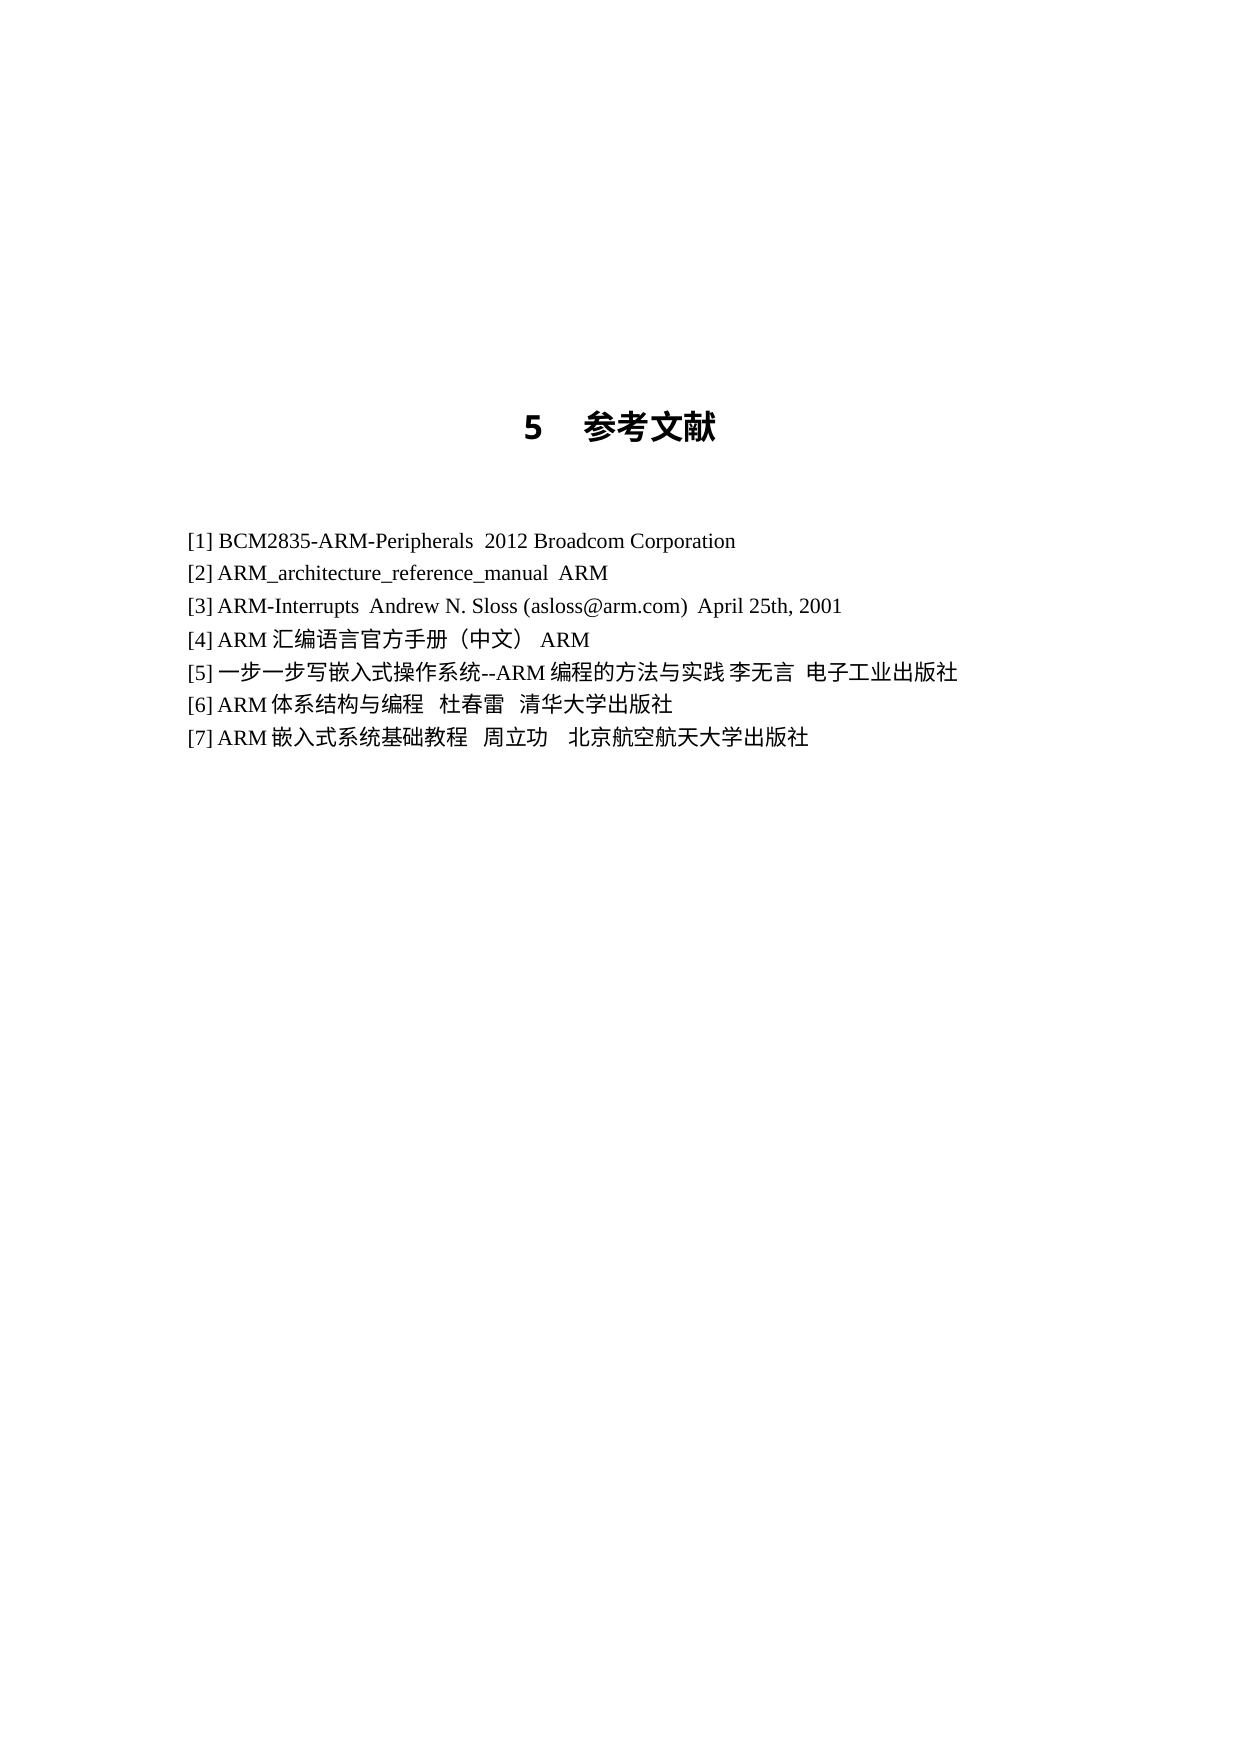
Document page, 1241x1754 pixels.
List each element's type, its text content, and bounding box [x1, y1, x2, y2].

text [7] ARM嵌入式系统基础教程 周立功 北京航空航天大学出版社 [187, 719, 1053, 752]
text [5] 一步一步写嵌入式操作系统--ARM编程的方法与实践 李无言 电子工业出版社 [187, 654, 1053, 687]
text [2] ARM_architecture_reference_manual ARM [187, 557, 1053, 589]
text [3] ARM-Interrupts Andrew N. Sloss (asloss@arm.com) April 25th, 2001 [187, 589, 1053, 622]
text [6] ARM体系结构与编程 杜春雷 清华大学出版社 [187, 687, 1053, 719]
text [4] ARM 汇编语言官方手册（中文） ARM [187, 622, 1053, 654]
text [1] BCM2835-ARM-Peripherals 2012 Broadcom Corporation [187, 524, 1053, 557]
subtitle 参考文献 [187, 392, 1053, 457]
